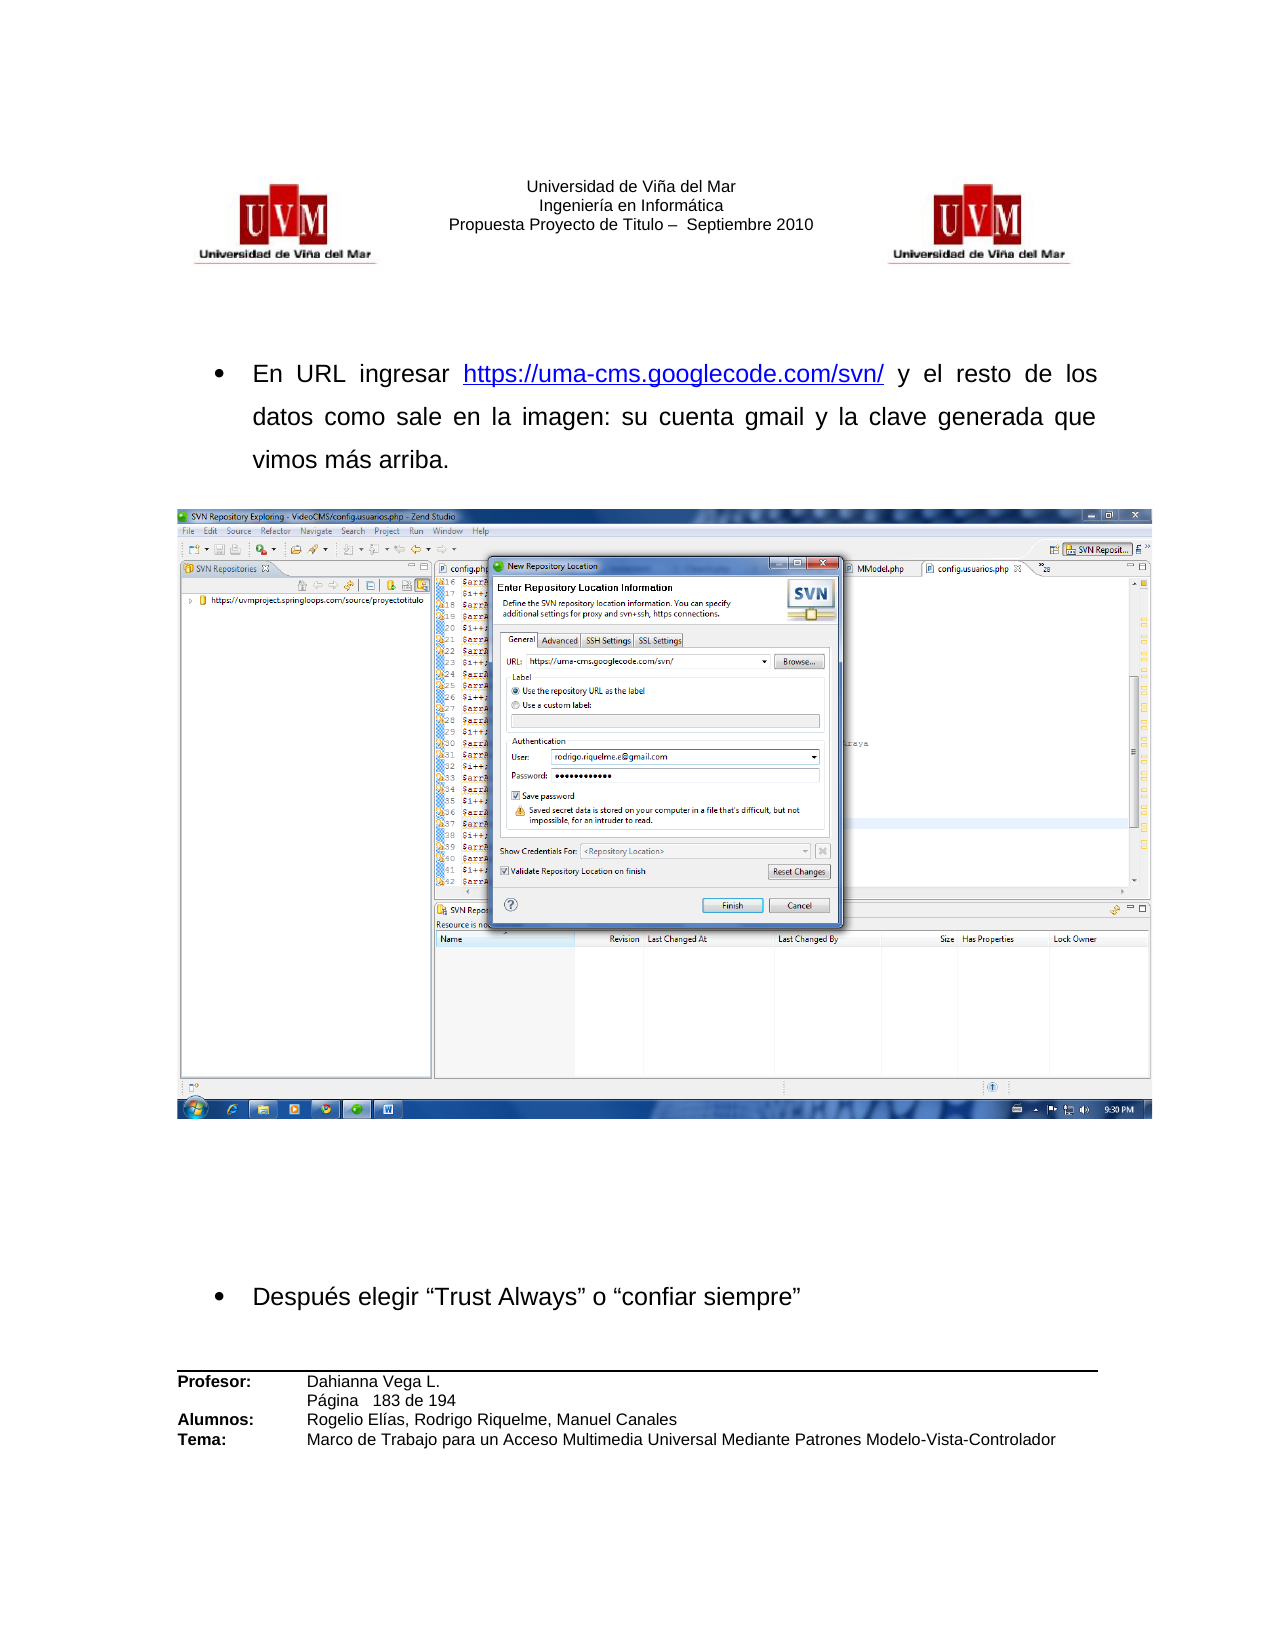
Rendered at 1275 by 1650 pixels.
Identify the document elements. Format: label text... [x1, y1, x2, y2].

picture [871, 176, 1084, 267]
list En URL ingresar https://uma-cms.googlecode.com/svn/ y el resto de los datos como sale en la imagen: su cuenta gmail y la clave generada que vimos más arriba. [215, 359, 1098, 474]
picture [177, 176, 390, 267]
list Después elegir “Trust Always” o “confiar siempre” [215, 1282, 1098, 1311]
picture [177, 509, 1153, 1119]
